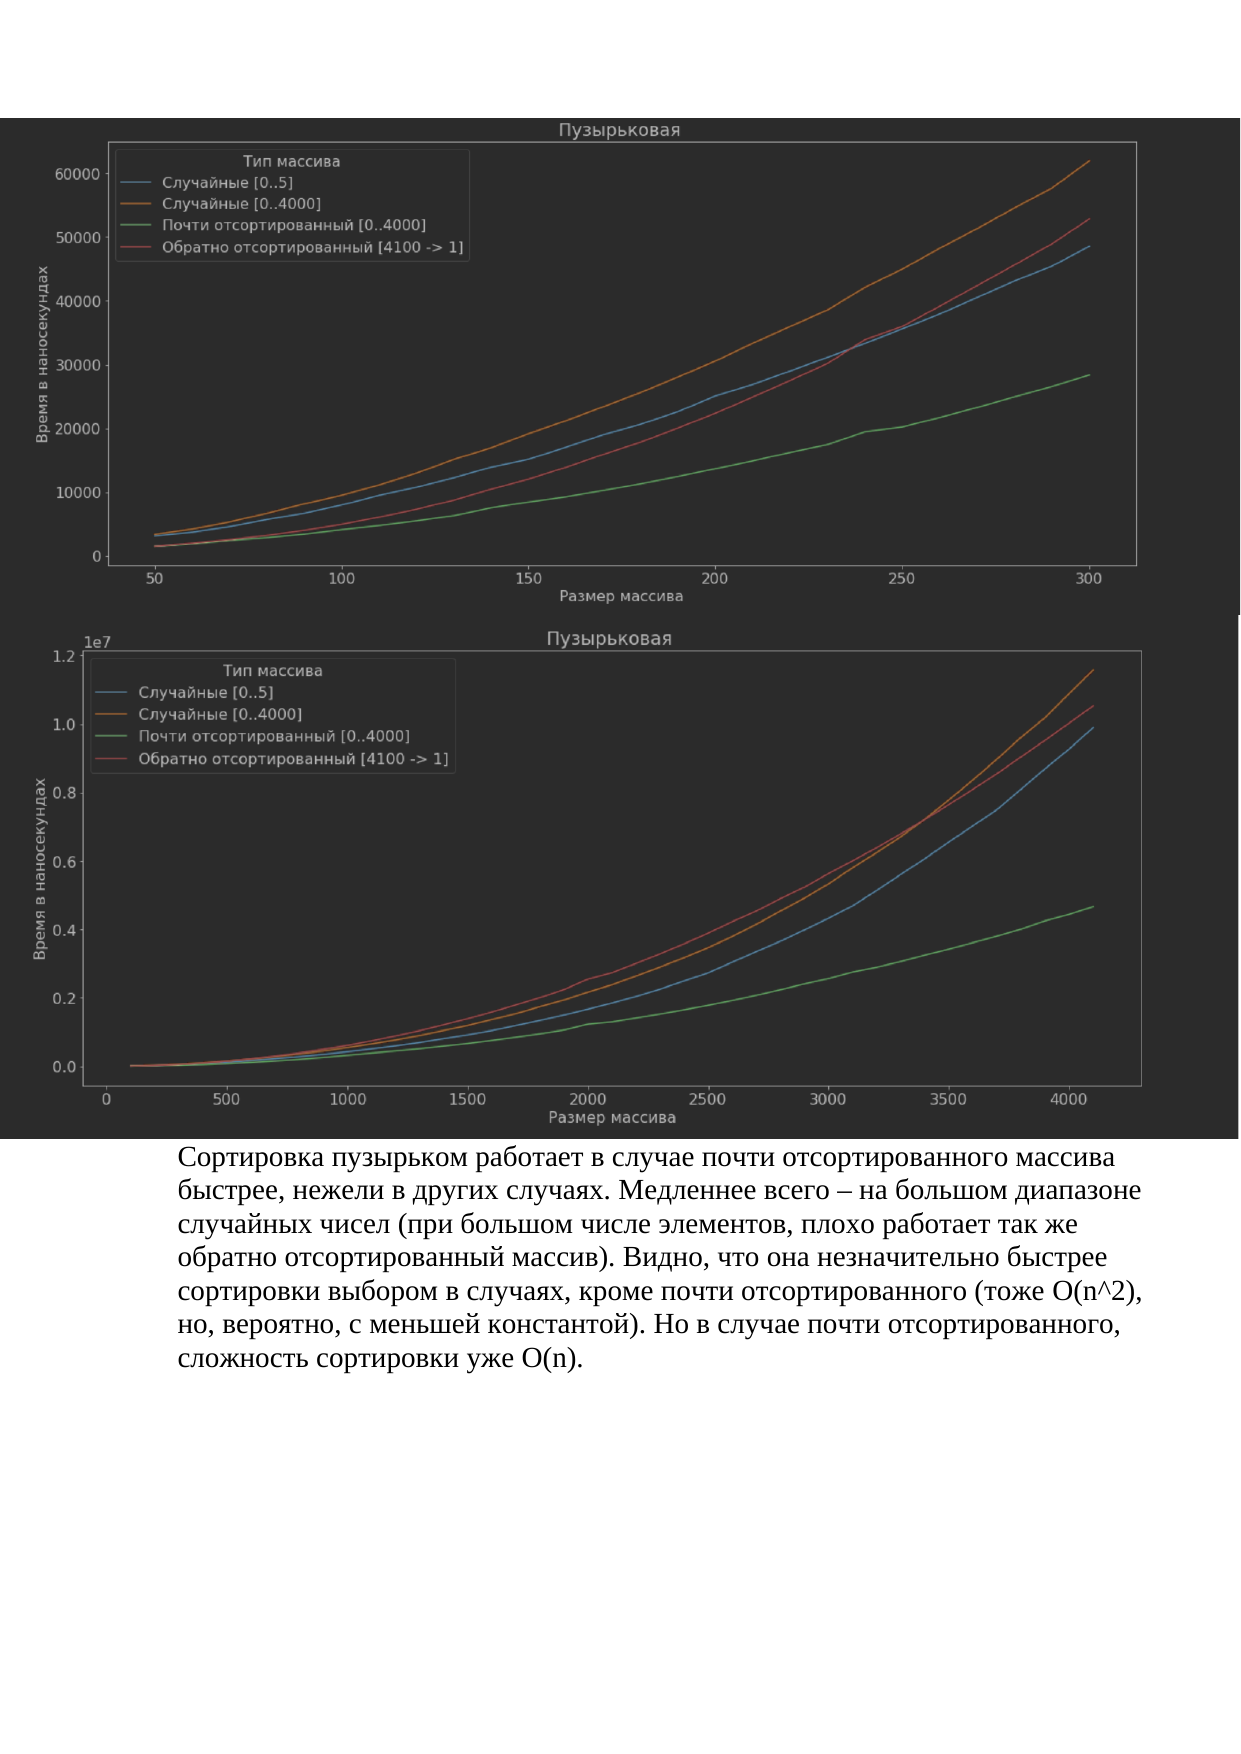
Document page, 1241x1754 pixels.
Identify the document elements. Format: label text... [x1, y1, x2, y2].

picture [0, 118, 1241, 1139]
text Сортировка пузырьком работает в случае почти отсортированного массива быстрее, нежели в других случаях. Медленнее всего – на большом диапазоне случайных чисел (при большом числе элементов, плохо работает так же обратно отсортированный массив). Видно, что она незначительно быстрее сортировки выбором в случаях, кроме почти отсортированного (тоже O(n^2), но, вероятно, с меньшей константой). Но в случае почти отсортированного, сложность сортировки уже O(n). [0, 1139, 1152, 1373]
